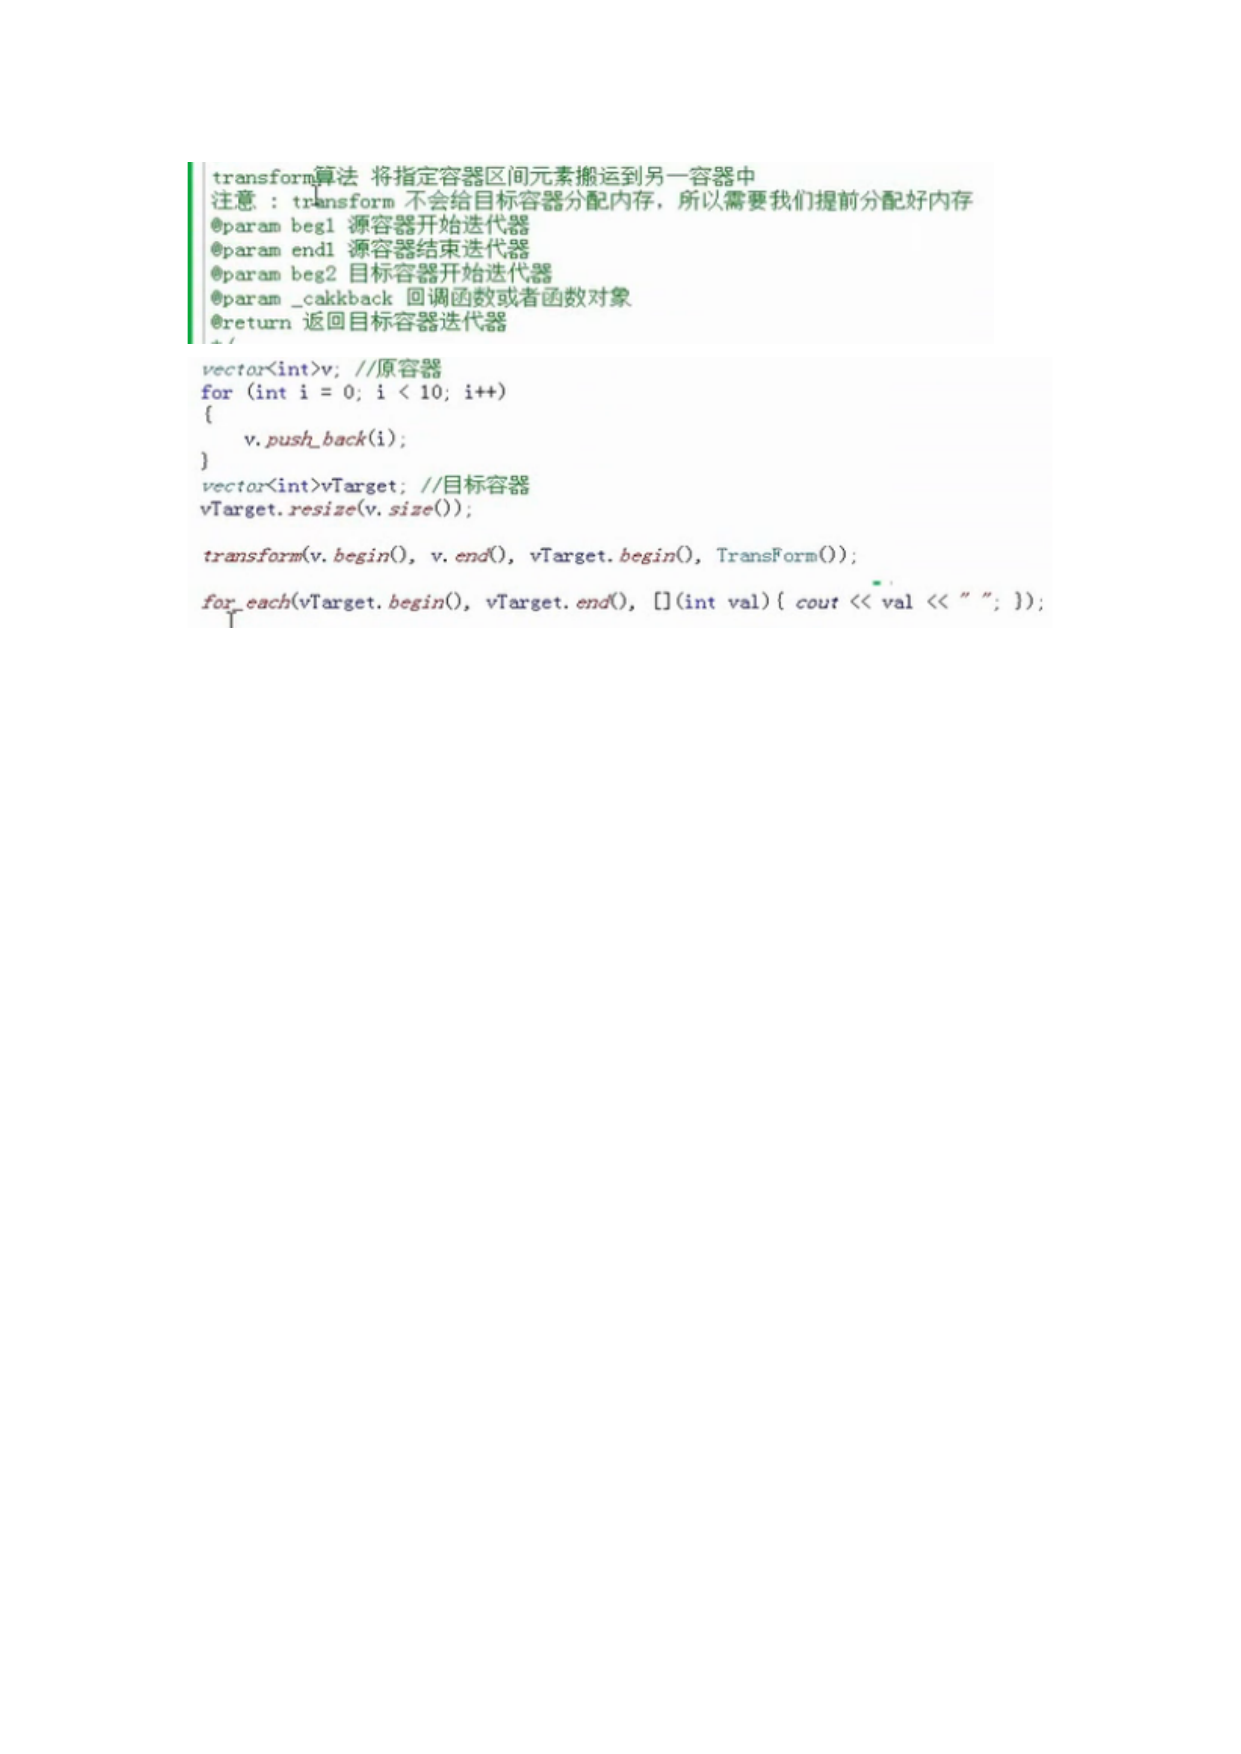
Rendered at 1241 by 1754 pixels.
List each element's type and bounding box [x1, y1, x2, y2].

picture [187, 357, 1053, 628]
picture [187, 162, 994, 344]
